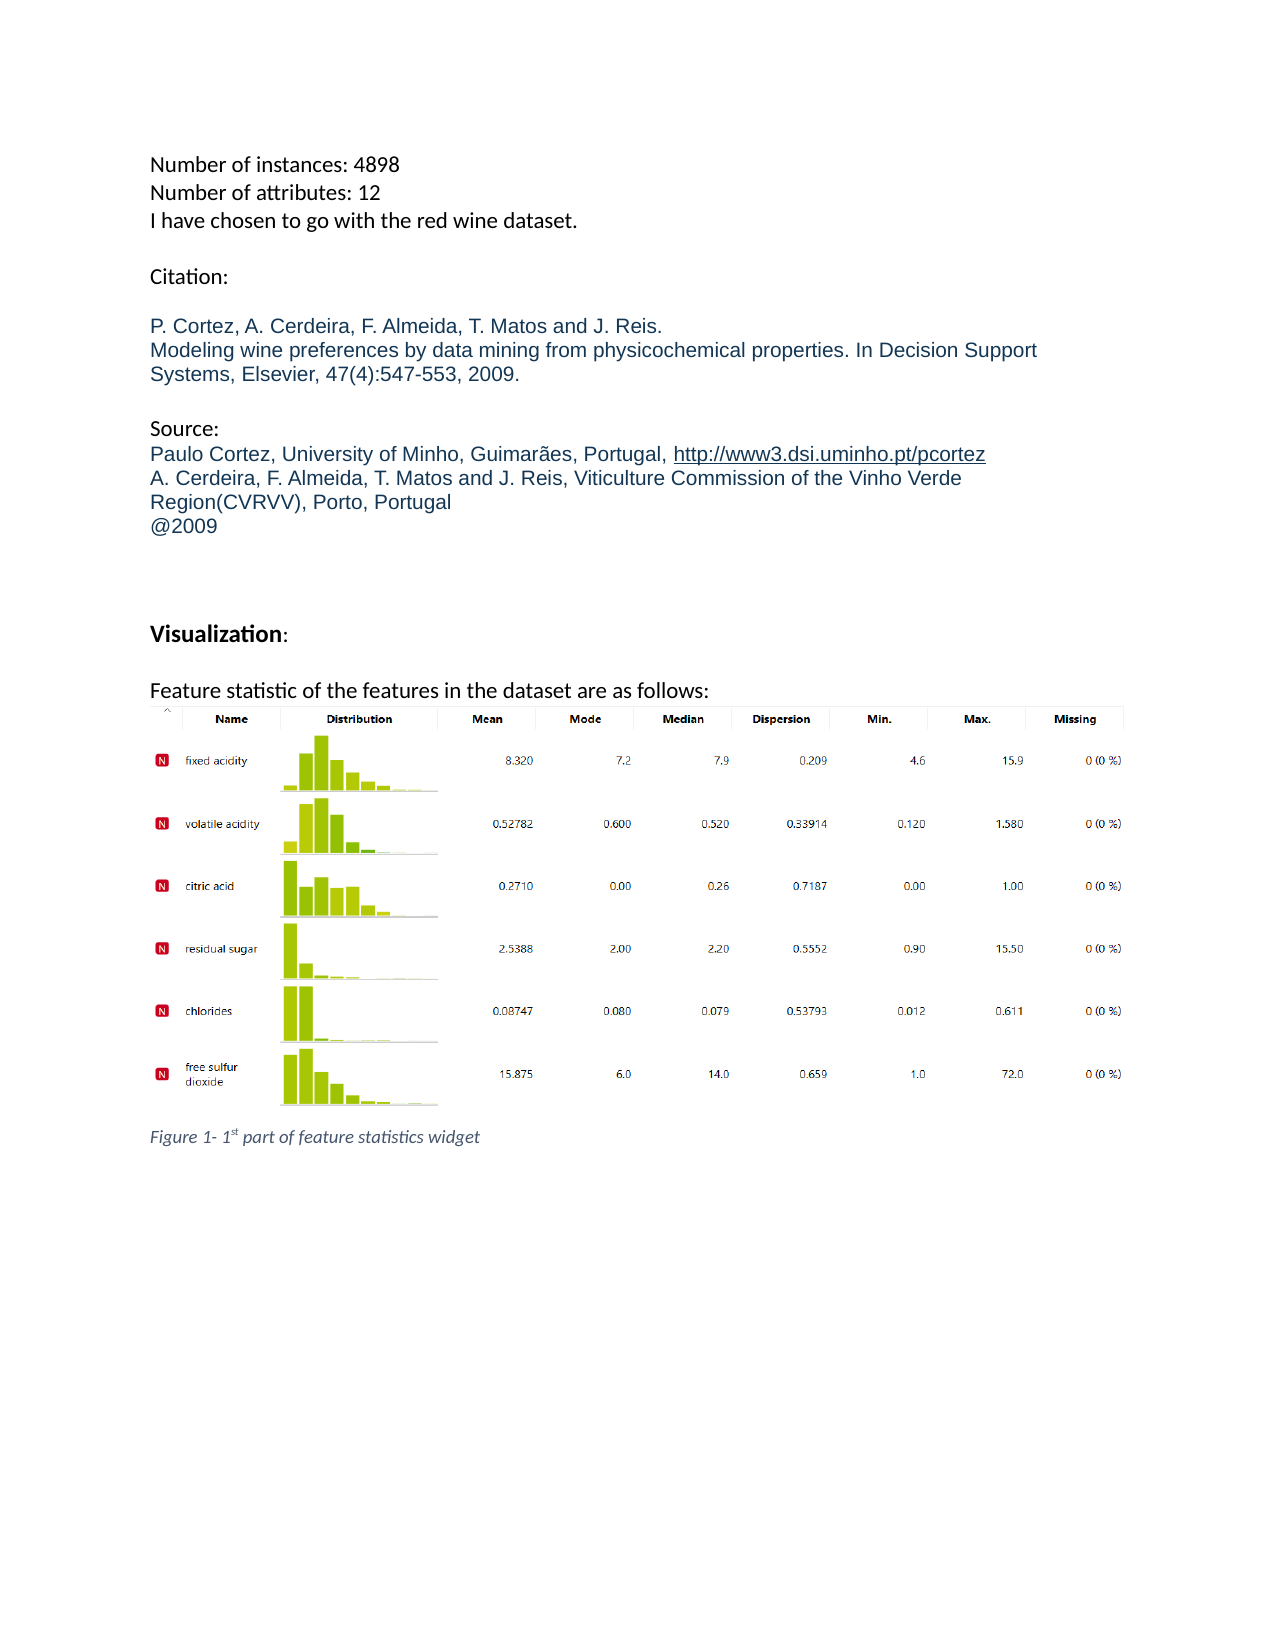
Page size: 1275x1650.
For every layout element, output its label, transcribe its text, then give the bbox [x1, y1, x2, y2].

text I have chosen to go with the red wine dataset. [150, 206, 1125, 234]
text Source: [150, 414, 1125, 442]
text P. Cortez, A. Cerdeira, F. Almeida, T. Matos and J. Reis. Modeling wine preferences by data mining from physicochemical properties. In Decision Support Systems, Elsevier, 47(4):547-553, 2009. [150, 290, 1125, 386]
text Visualization: [150, 618, 1125, 648]
text Number of attributes: 12 [150, 178, 1125, 206]
text Number of instances: 4898 [150, 150, 1125, 178]
picture [150, 706, 1124, 1107]
text Citation: [150, 262, 1125, 290]
text Paulo Cortez, University of Minho, Guimarães, Portugal, http://www3.dsi.uminho.pt/pcortez A. Cerdeira, F. Almeida, T. Matos and J. Reis, Viticulture Commission of the Vinho Verde Region(CVRVV), Porto, Portugal @2009 [150, 442, 1125, 538]
text Figure 1- 1st part of feature statistics widget [150, 1125, 1125, 1148]
